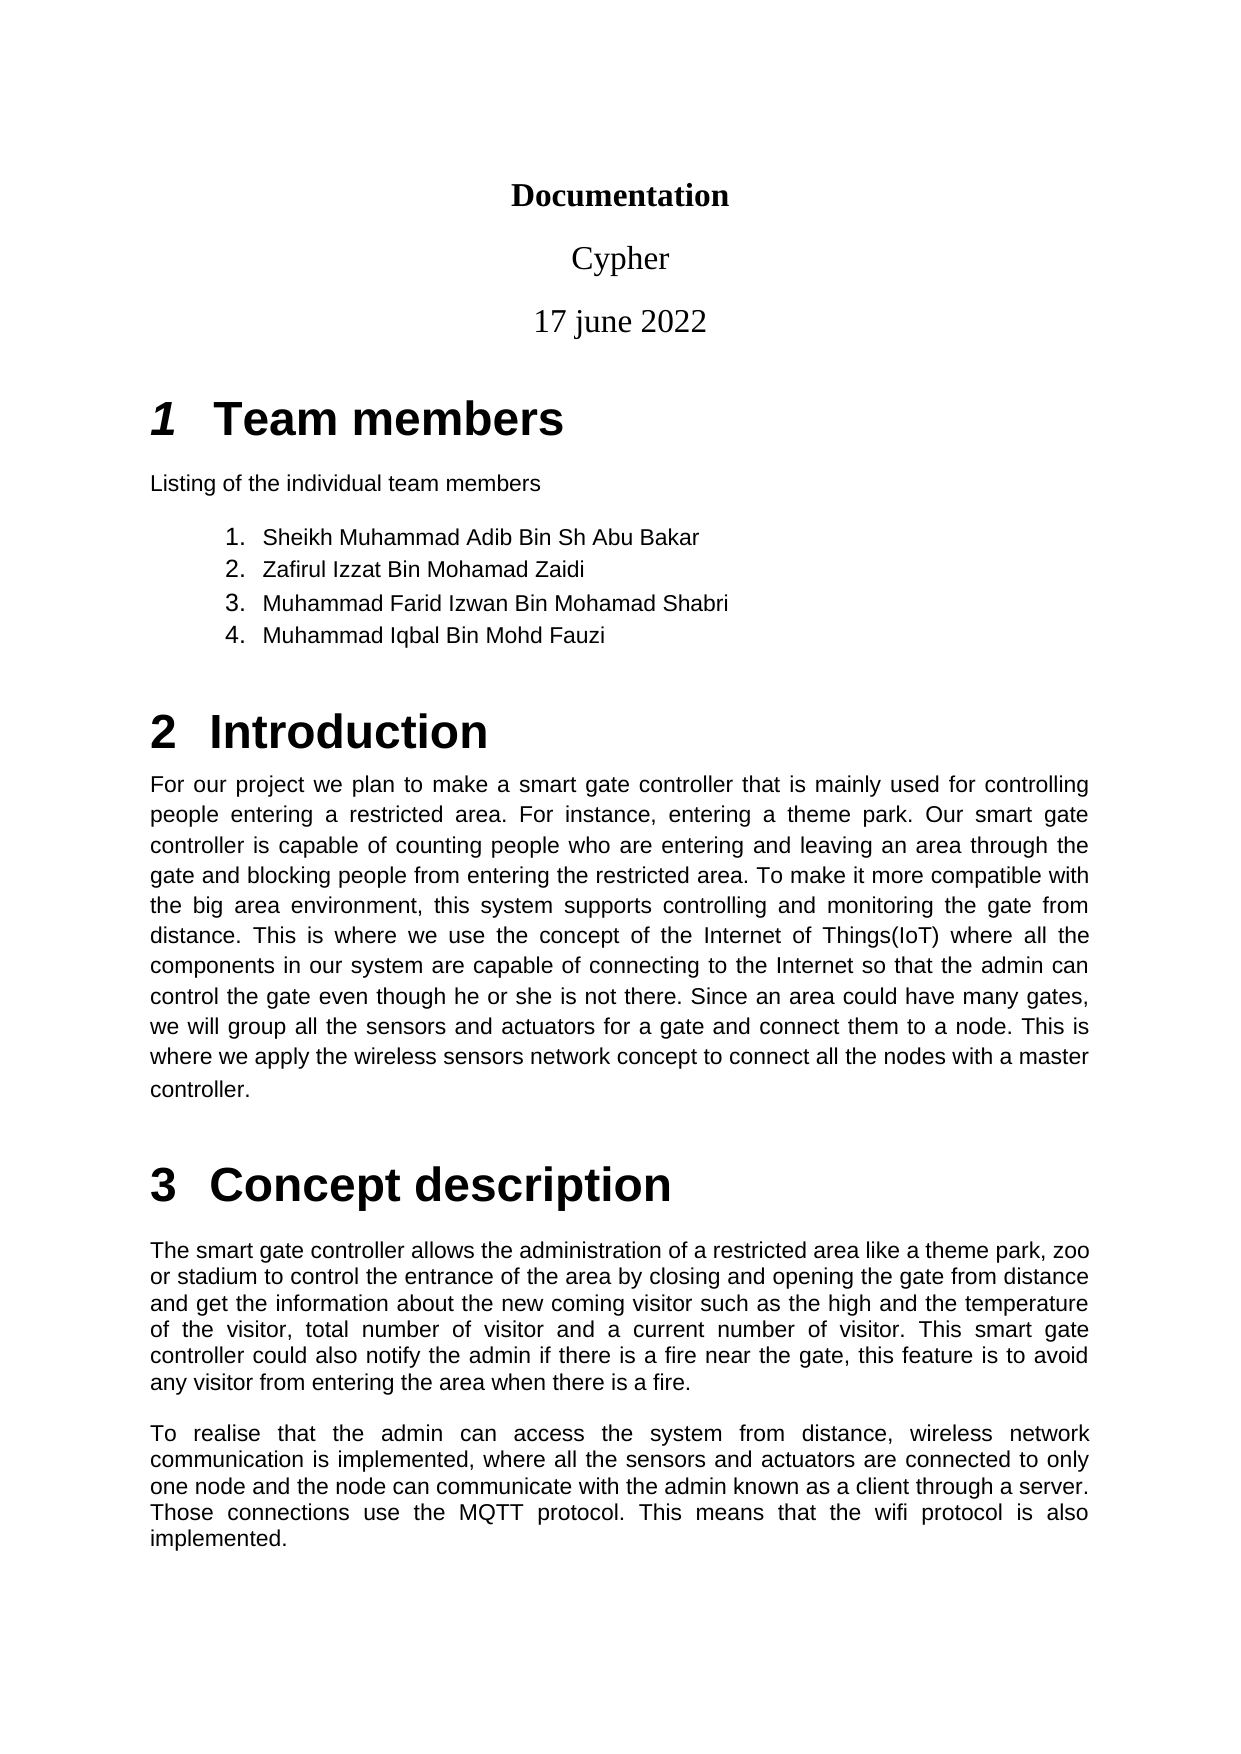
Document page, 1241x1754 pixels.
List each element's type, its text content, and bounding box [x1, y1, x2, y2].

subtitle 3 Concept description [150, 1157, 1090, 1212]
text Cypher [150, 238, 1090, 277]
list Muhammad Iqbal Bin Mohd Fauzi [225, 621, 1090, 649]
text For our project we plan to make a smart gate controller that is mainly used for controlling people entering a restricted area. For instance, entering a theme park. Our smart gate controller is capable of counting people who are entering and leaving an area through the gate and blocking people from entering the restricted area. To make it more compatible with the big area environment, this system supports controlling and monitoring the gate from distance. This is where we use the concept of the Internet of Things(IoT) where all the components in our system are capable of connecting to the Internet so that the admin can control the gate even though he or she is not there. Since an area could have many gates, we will group all the sensors and actuators for a gate and connect them to a node. This is where we apply the wireless sensors network concept to connect all the nodes with a master controller. [150, 771, 1090, 1102]
subtitle 1 Team members [150, 390, 1090, 445]
subtitle 2 Introduction [150, 703, 1090, 759]
text 17 june 2022 [150, 302, 1090, 340]
list Muhammad Farid Izwan Bin Mohamad Shabri [225, 587, 1090, 616]
text The smart gate controller allows the administration of a restricted area like a theme park, zoo or stadium to control the entrance of the area by closing and opening the gate from distance and get the information about the new coming visitor such as the high and the temperature of the visitor, total number of visitor and a current number of visitor. This smart gate controller could also notify the admin if there is a fire near the gate, this feature is to avoid any visitor from entering the area when there is a fire. [150, 1237, 1090, 1395]
list Sheikh Muhammad Adib Bin Sh Abu Bakar [225, 521, 1090, 550]
list Zafirul Izzat Bin Mohamad Zaidi [225, 554, 1090, 583]
text Documentation [150, 175, 1090, 213]
text To realise that the admin can access the system from distance, wireless network communication is implemented, where all the sensors and actuators are connected to only one node and the node can communicate with the admin known as a client through a server. Those connections use the MQTT protocol. This means that the wifi protocol is also implemented. [150, 1420, 1090, 1552]
text Listing of the individual team members [150, 470, 1090, 496]
